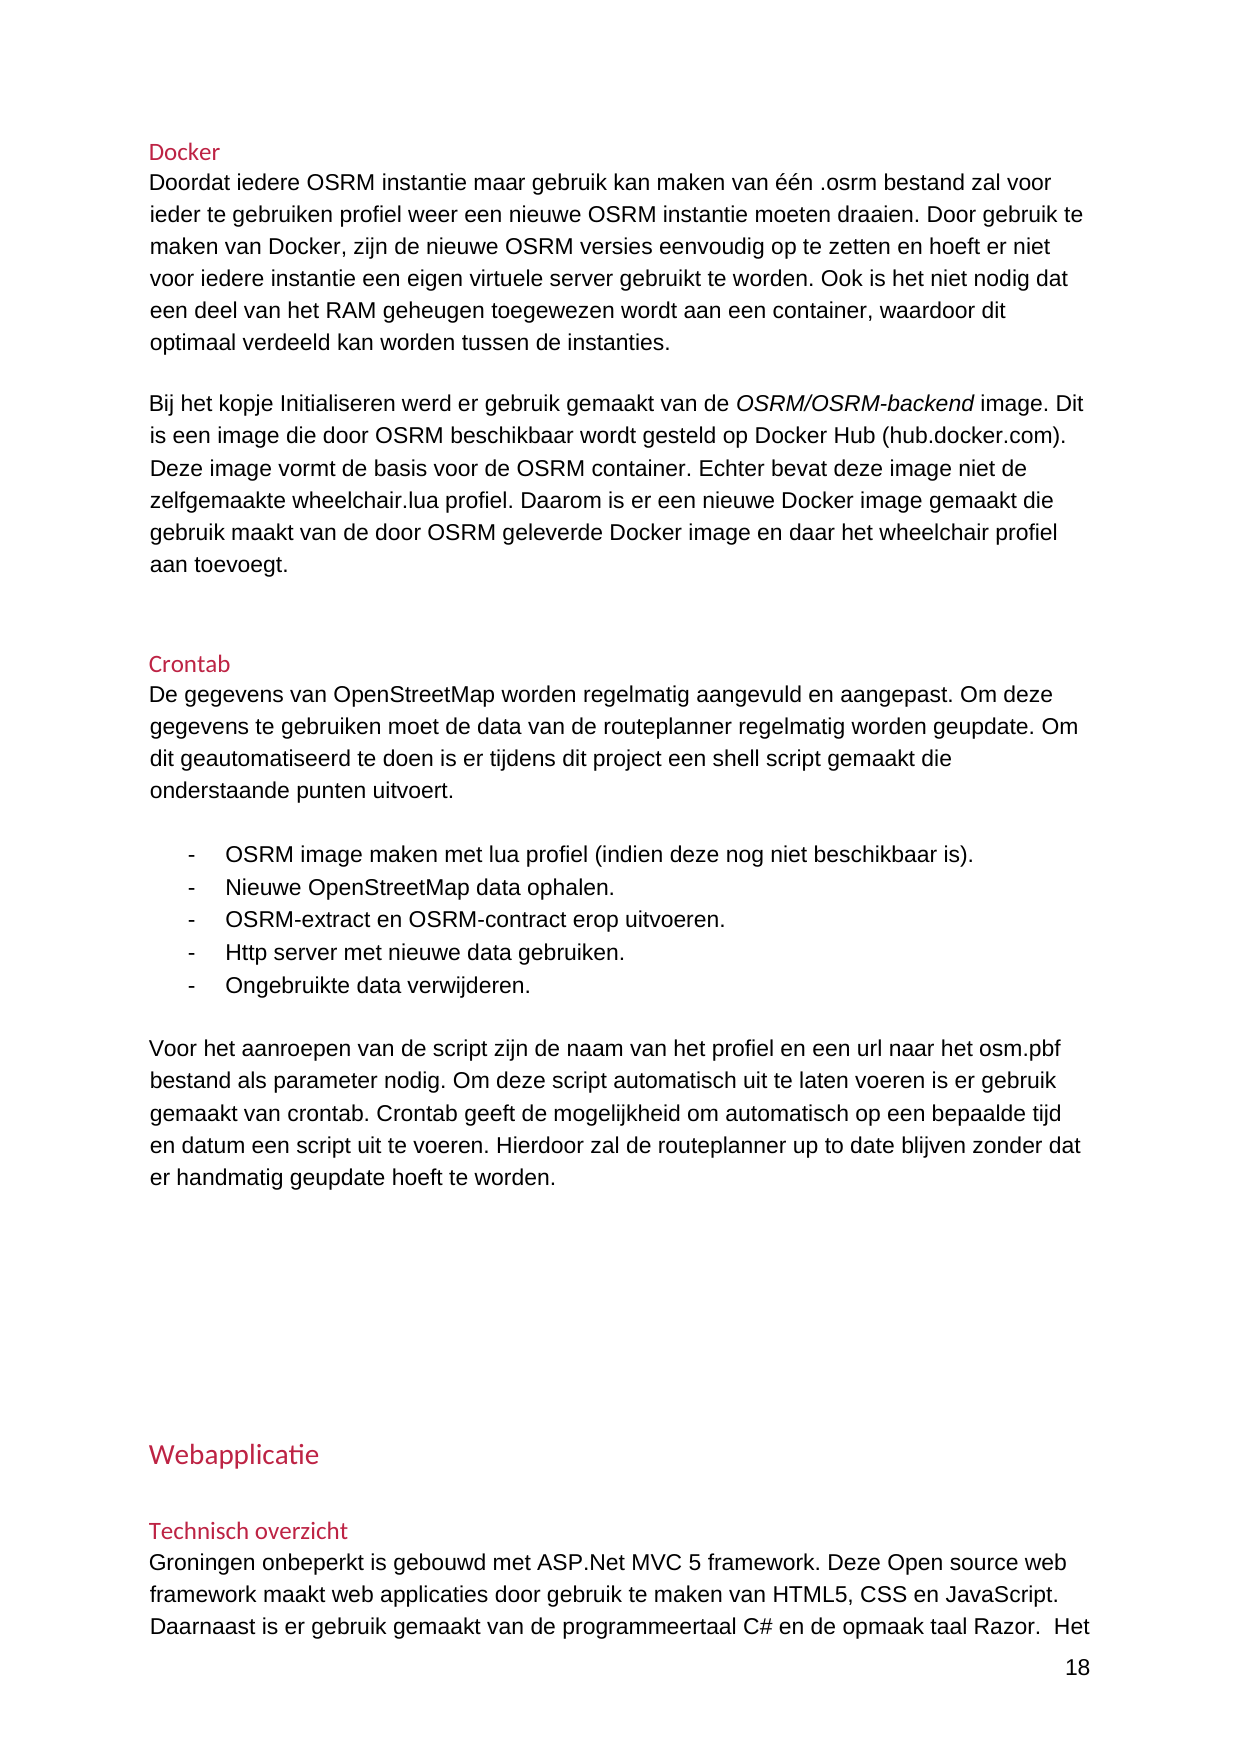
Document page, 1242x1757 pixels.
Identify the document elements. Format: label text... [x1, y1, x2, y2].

list Ongebruikte data verwijderen. [188, 972, 1091, 998]
subtitle Webapplicatie [148, 1436, 1104, 1472]
text Bij het kopje Initialiseren werd er gebruik gemaakt van de ​OSRM/OSRM-backend​ image. Dit is een image die door OSRM beschikbaar wordt gesteld op Docker Hub (hub.docker.com). Deze image vormt de basis voor de OSRM container. Echter bevat deze image niet de zelfgemaakte wheelchair.lua profiel. Daarom is er een nieuwe Docker image gemaakt die gebruik maakt van de door OSRM geleverde Docker image en daar het wheelchair profiel aan toevoegt. [148, 390, 1091, 577]
list OSRM-extract en OSRM-contract erop uitvoeren. [188, 906, 1091, 933]
text Crontab [148, 648, 1104, 679]
text Docker [148, 136, 1104, 166]
text Voor het aanroepen van de script zijn de naam van het profiel en een url naar het osm.pbf bestand als parameter nodig. Om deze script automatisch uit te laten voeren is er gebruik gemaakt van crontab. Crontab geeft de mogelijkheid om automatisch op een bepaalde tijd en datum een script uit te voeren. Hierdoor zal de routeplanner up to date blijven zonder dat er handmatig geupdate hoeft te worden. [148, 1035, 1091, 1190]
text De gegevens van OpenStreetMap worden regelmatig aangevuld en aangepast. Om deze gegevens te gebruiken moet de data van de routeplanner regelmatig worden geupdate. Om dit geautomatiseerd te doen is er tijdens dit project een shell script gemaakt die onderstaande punten uitvoert. [148, 681, 1079, 804]
text Technisch overzicht [148, 1515, 1104, 1546]
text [148, 1549, 1091, 1639]
text Doordat iedere OSRM instantie maar gebruik kan maken van één .osrm bestand zal voor ieder te gebruiken profiel weer een nieuwe OSRM instantie moeten draaien. Door gebruik te maken van Docker, zijn de nieuwe OSRM versies eenvoudig op te zetten en hoeft er niet voor iedere instantie een eigen virtuele server gebruikt te worden. Ook is het niet nodig dat een deel van het RAM geheugen toegewezen wordt aan een container, waardoor dit optimaal verdeeld kan worden tussen de instanties. [148, 169, 1091, 356]
list OSRM image maken met lua profiel (indien deze nog niet beschikbaar is). [188, 841, 1091, 867]
list Http server met nieuwe data gebruiken. [188, 939, 1091, 965]
list Nieuwe OpenStreetMap data ophalen. [188, 874, 1091, 900]
